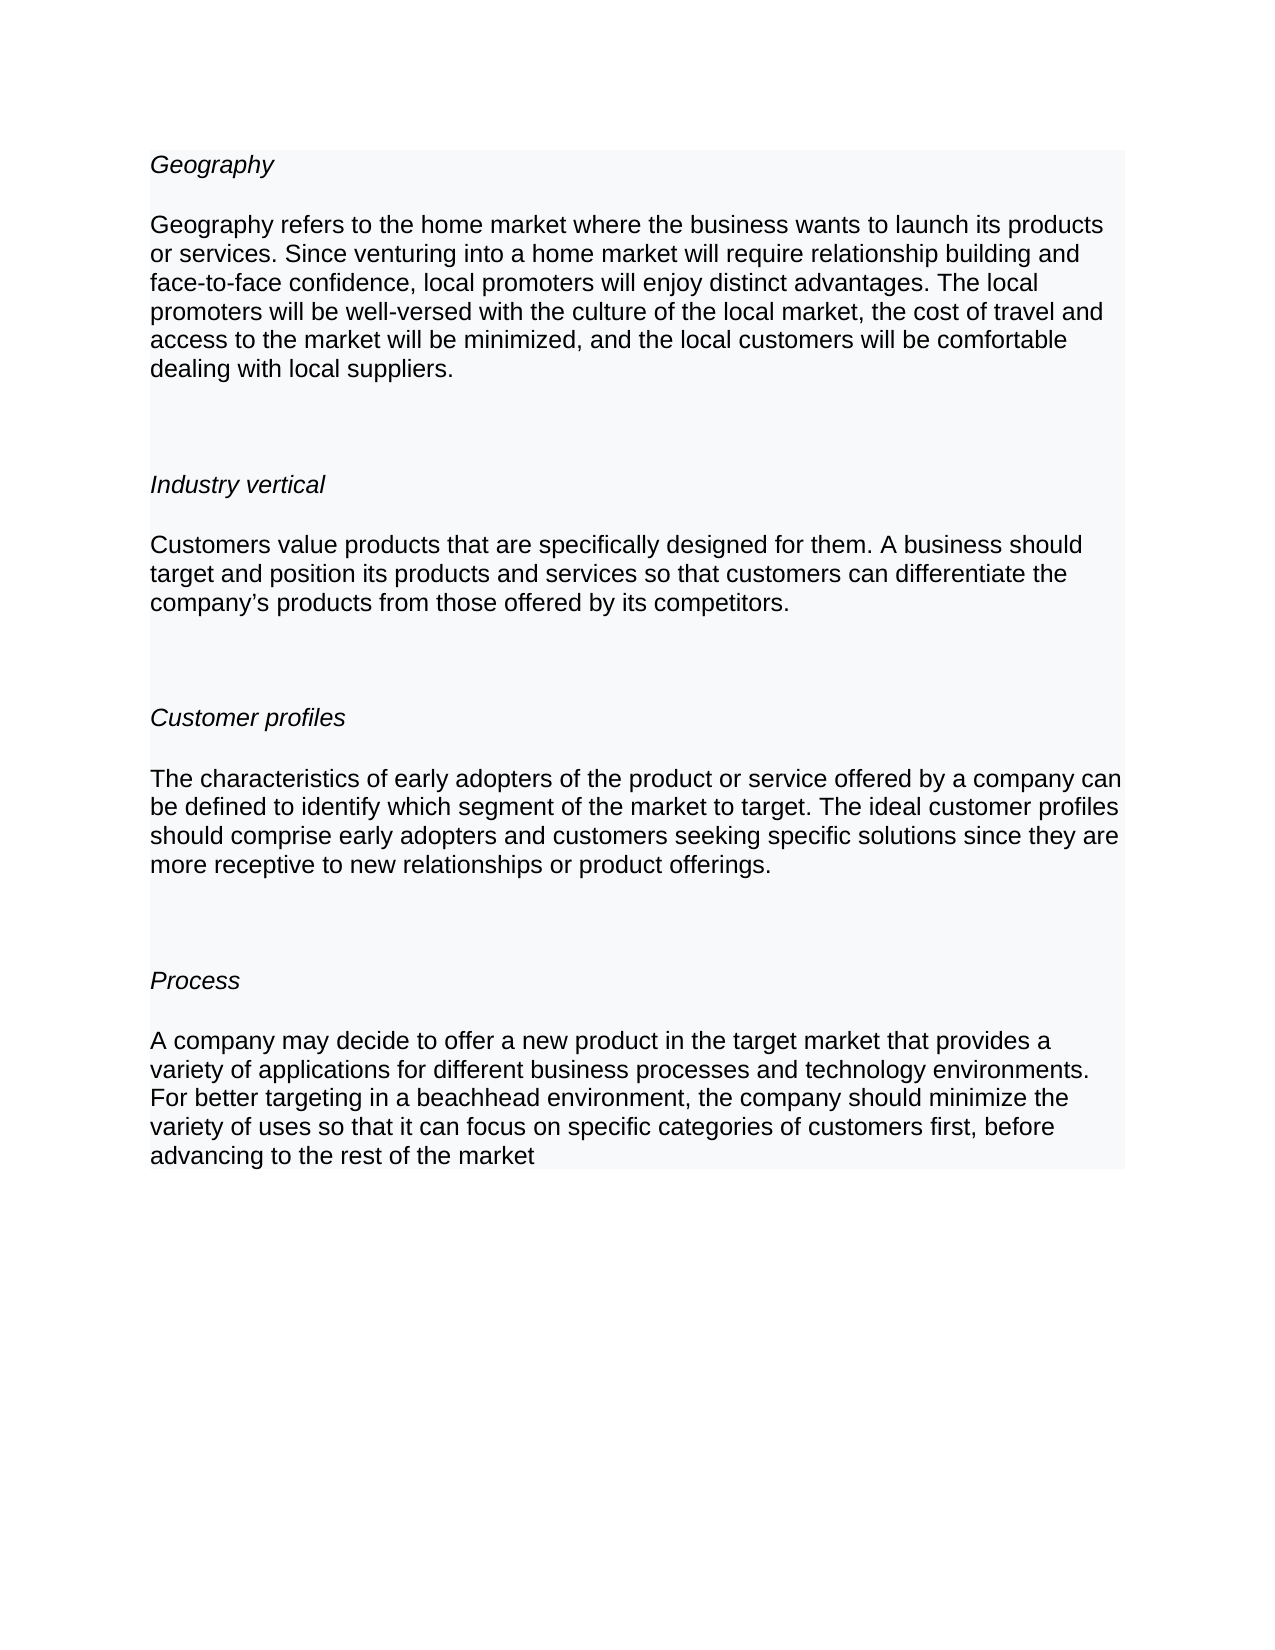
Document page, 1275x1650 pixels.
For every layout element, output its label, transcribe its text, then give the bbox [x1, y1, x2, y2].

text The characteristics of early adopters of the product or service offered by a company can be defined to identify which segment of the market to target. The ideal customer profiles should comprise early adopters and customers seeking specific solutions since they are more receptive to new relationships or product offerings. [150, 763, 1125, 878]
subtitle Industry vertical [150, 470, 1125, 498]
text Customers value products that are specifically designed for them. A business should target and position its products and services so that customers can differentiate the company’s products from those offered by its competitors. [150, 530, 1125, 616]
subtitle Geography [150, 150, 1125, 179]
subtitle Process [150, 966, 1125, 994]
text Geography refers to the home market where the business wants to launch its products or services. Since venturing into a home market will require relationship building and face-to-face confidence, local promoters will enjoy distinct advantages. The local promoters will be well-versed with the culture of the local market, the cost of travel and access to the market will be minimized, and the local customers will be comfortable dealing with local suppliers. [150, 210, 1125, 383]
text A company may decide to offer a new product in the target market that provides a variety of applications for different business processes and technology environments. For better targeting in a beachhead environment, the company should minimize the variety of uses so that it can focus on specific categories of customers first, before advancing to the rest of the market [150, 1026, 1125, 1169]
subtitle Customer profiles [150, 703, 1125, 732]
